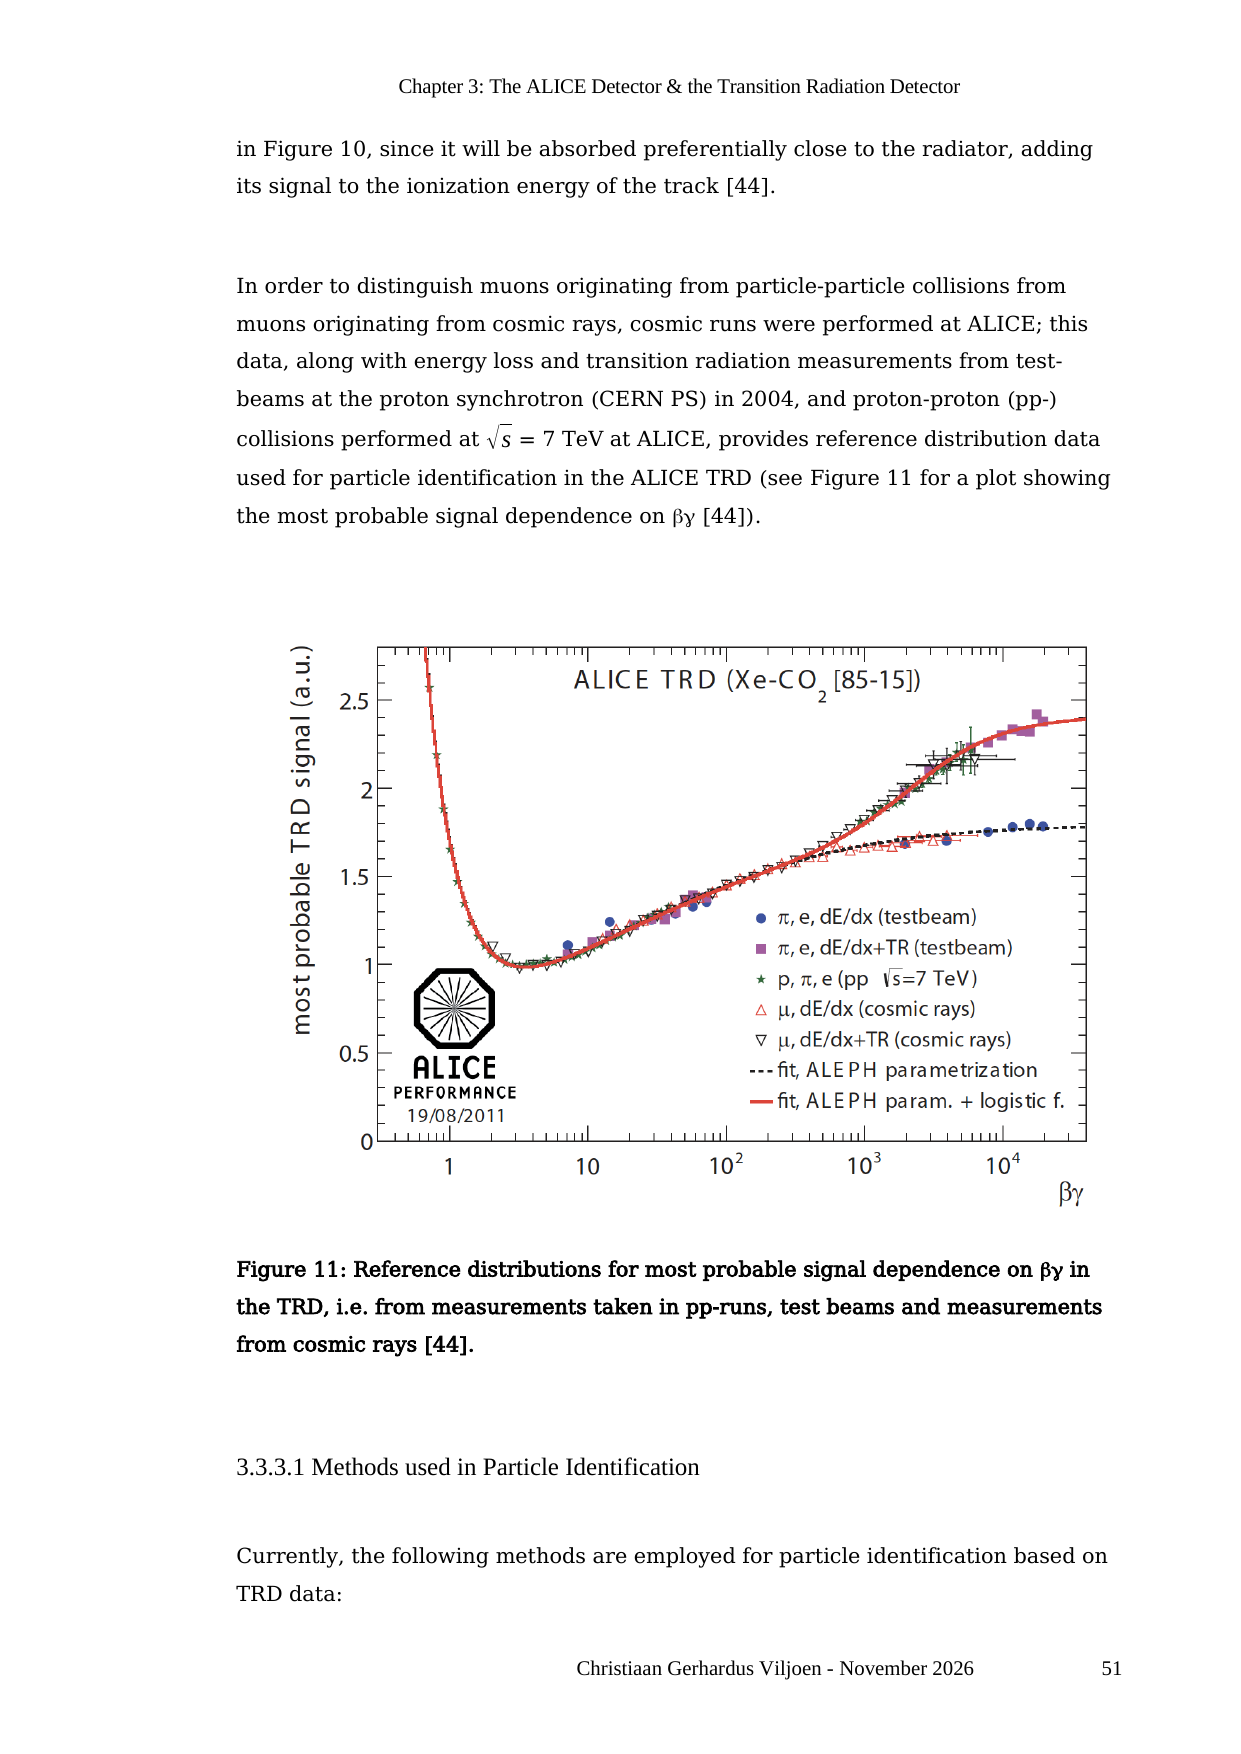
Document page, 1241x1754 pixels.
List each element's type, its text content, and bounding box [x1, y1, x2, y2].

text Figure 21: Reference distributions for most probable signal dependence on in the TRD, i.e. from measurements taken in pp-runs, test beams and measurements from cosmic rays. [236, 1256, 1122, 1356]
subtitle Methods used in Particle Identification [236, 1452, 1122, 1480]
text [236, 135, 1122, 198]
picture [236, 602, 1123, 1231]
text Currently, the following methods are employed for particle identification based on TRD data: [236, 1543, 1122, 1605]
text In order to distinguish muons originating from particle-particle collisions from muons originating from cosmic rays, cosmic runs were performed at ALICE; this data, along with energy loss and transition radiation measurements from test-beams at the proton synchrotron (CERN PS) in 2004, and proton-proton (pp-) collisions performed at = 7 TeV at ALICE, provides reference distribution data used for particle identification in the ALICE TRD (see Figure 21 for a plot showing the most probable signal dependence on ). [236, 273, 1122, 528]
